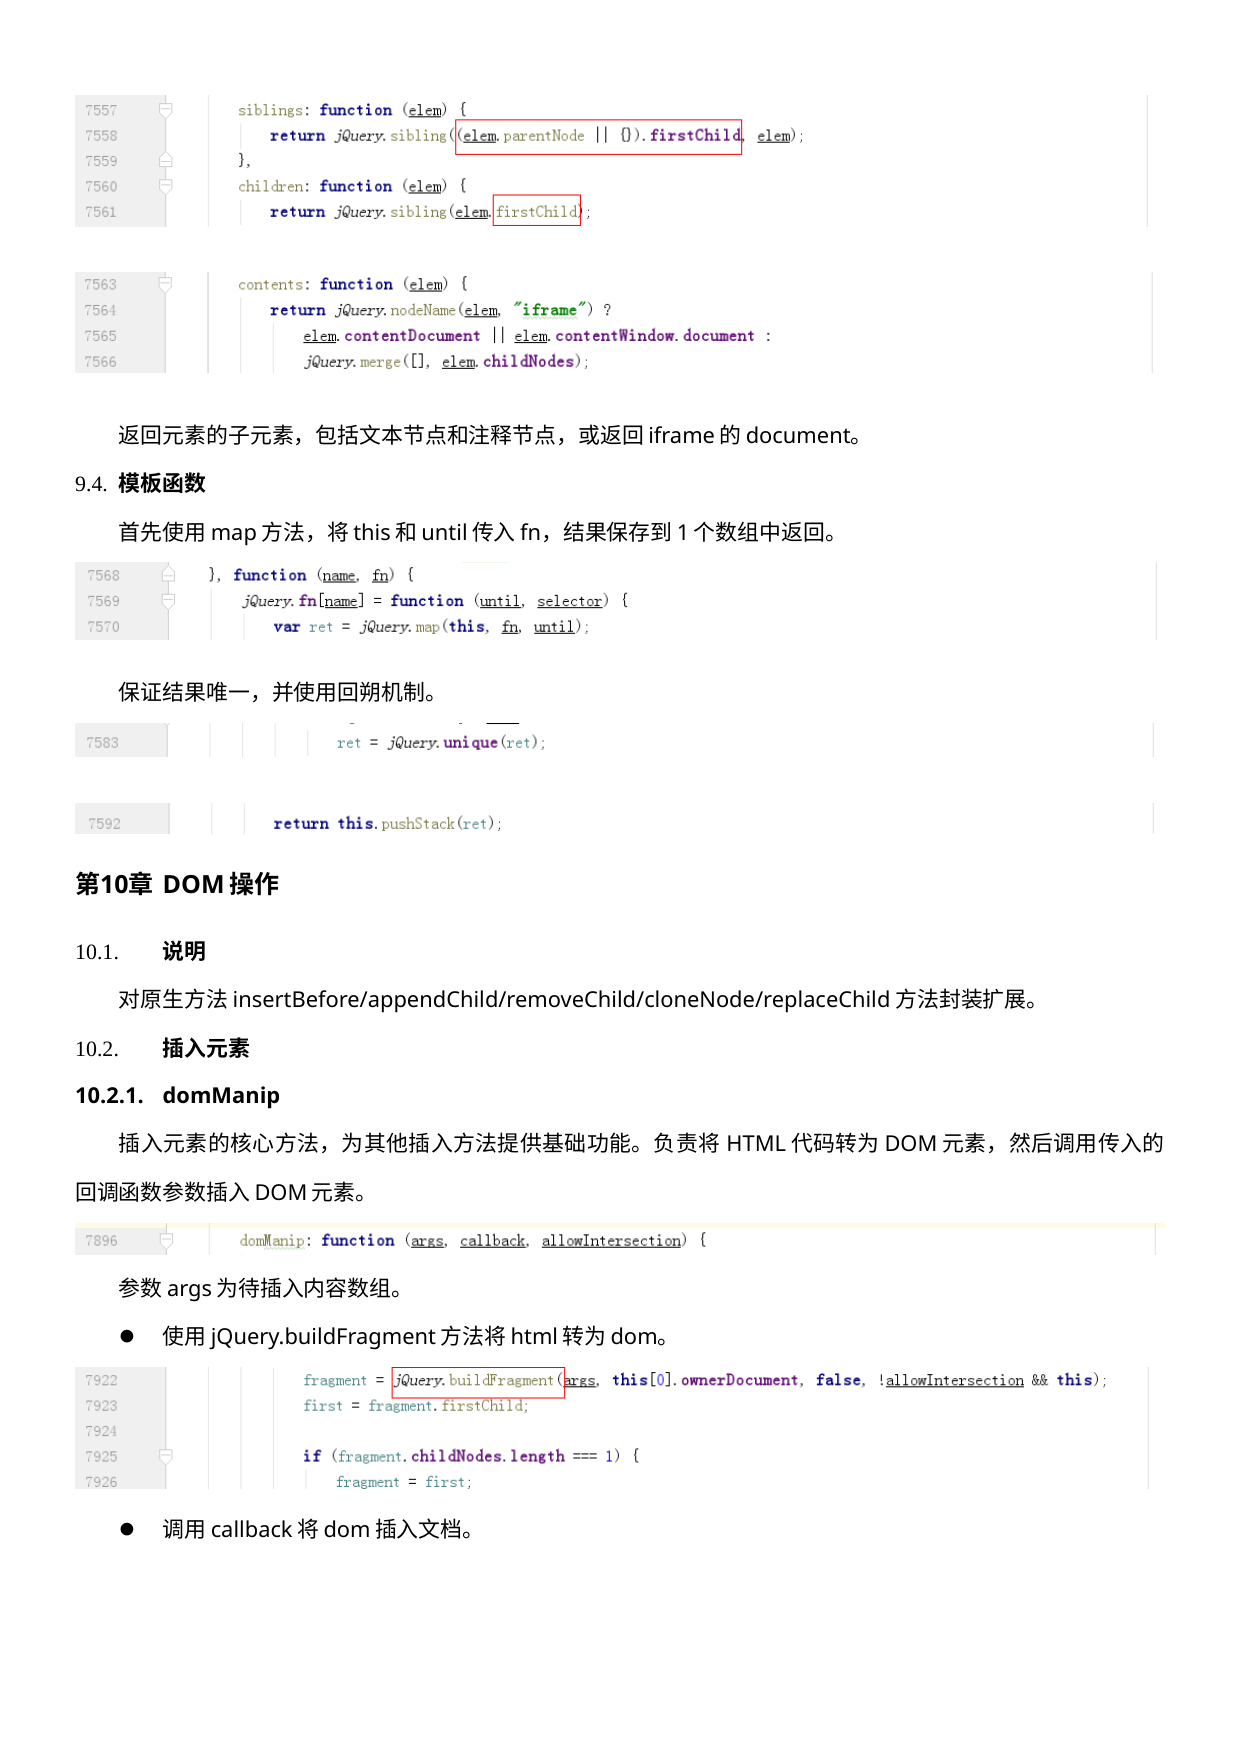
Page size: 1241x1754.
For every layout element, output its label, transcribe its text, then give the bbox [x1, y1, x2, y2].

text 说明 [75, 934, 1165, 966]
picture [75, 1223, 1166, 1255]
text 首先使用map方法，将this和until传入fn，结果保存到1个数组中返回。 [75, 514, 1165, 547]
text 对原生方法insertBefore/appendChild/removeChild/cloneNode/replaceChild方法封装扩展。 [75, 982, 1165, 1014]
picture [75, 95, 1166, 227]
picture [75, 272, 1166, 373]
text 插入元素的核心方法，为其他插入方法提供基础功能。负责将HTML代码转为DOM元素，然后调用传入的回调函数参数插入DOM元素。 [75, 1126, 1165, 1207]
list 使用jQuery.buildFragment方法将html转为dom。 [119, 1319, 1165, 1351]
text DOM操作 [75, 851, 1165, 916]
text 参数args为待插入内容数组。 [75, 1271, 1165, 1303]
picture [75, 723, 1166, 757]
text 保证结果唯一，并使用回朔机制。 [75, 675, 1165, 707]
picture [75, 1367, 1166, 1489]
picture [75, 562, 1166, 640]
text 插入元素 [75, 1030, 1165, 1063]
picture [75, 803, 1166, 834]
list 调用callback将dom插入文档。 [119, 1512, 1165, 1544]
text 返回元素的子元素，包括文本节点和注释节点，或返回iframe的document。 [75, 417, 1165, 450]
text domManip [75, 1079, 1165, 1111]
text 模板函数 [75, 466, 1165, 498]
